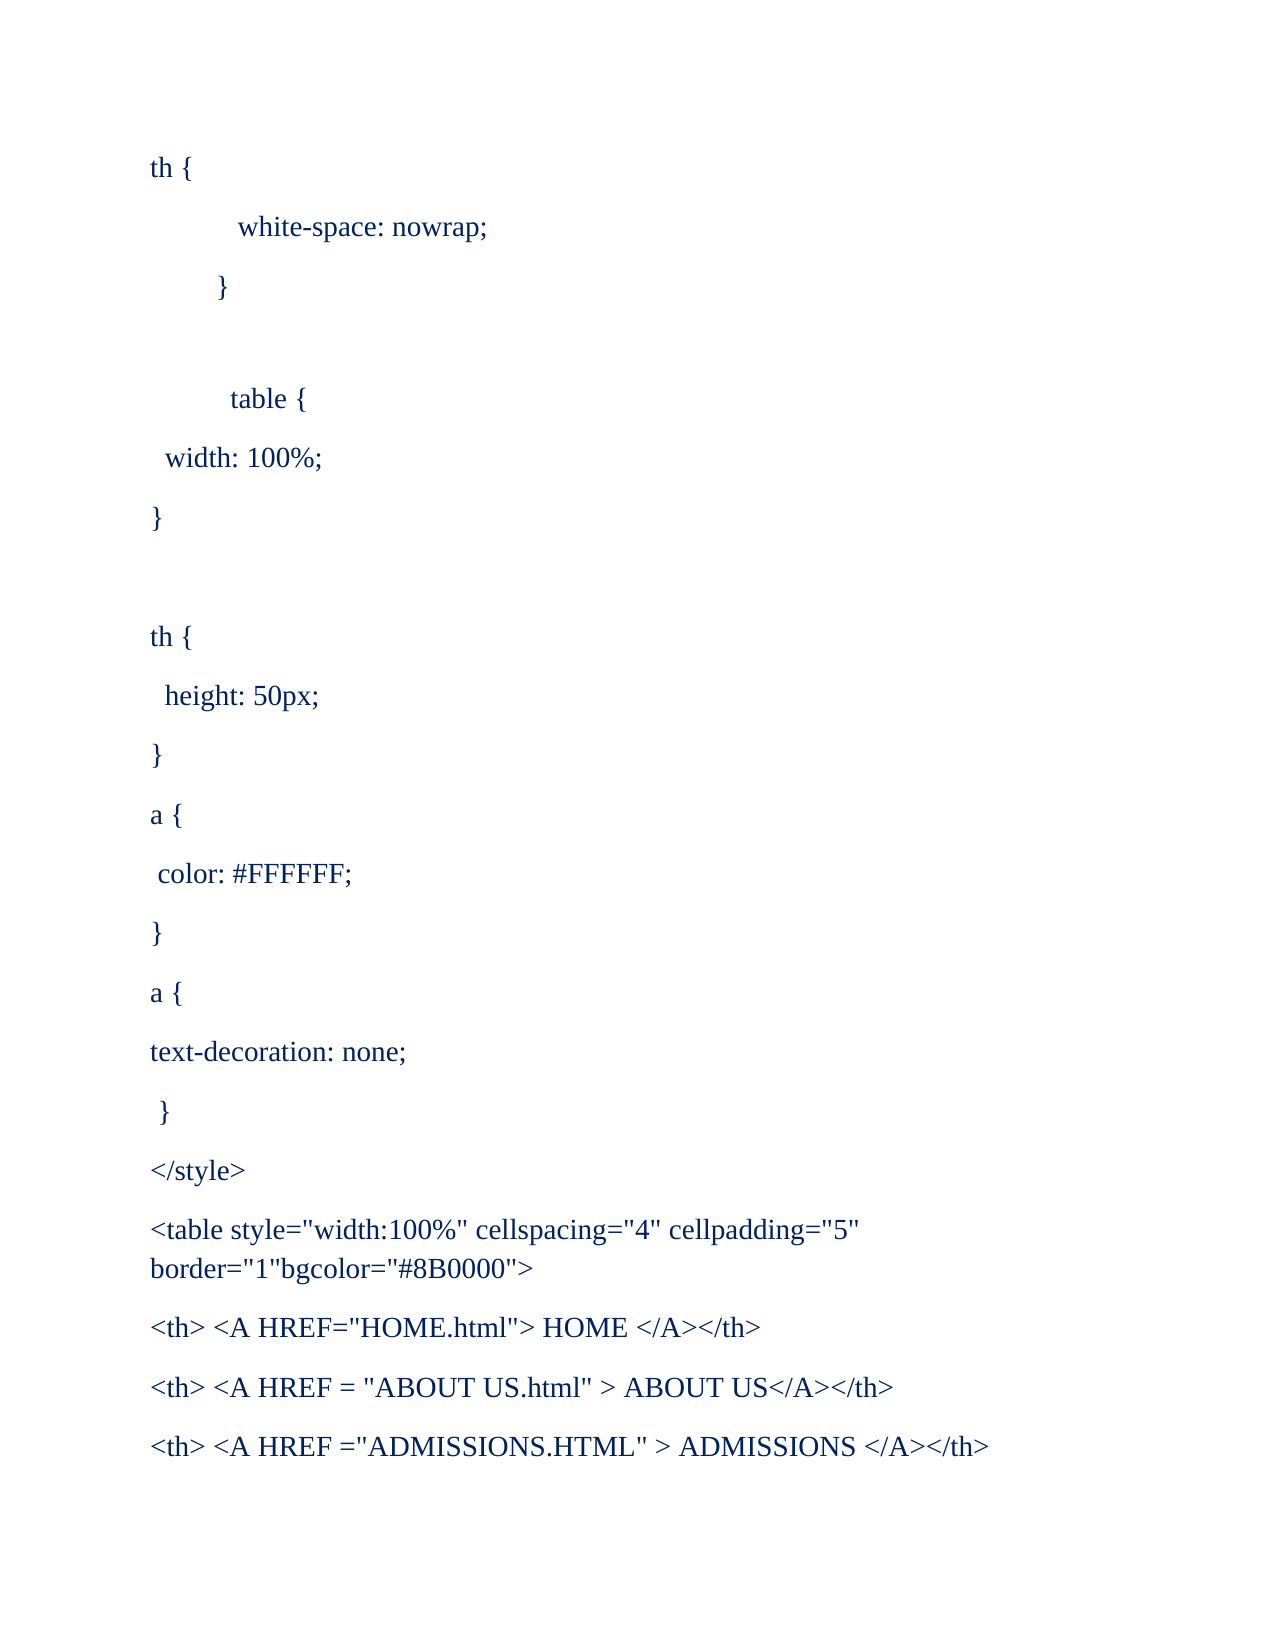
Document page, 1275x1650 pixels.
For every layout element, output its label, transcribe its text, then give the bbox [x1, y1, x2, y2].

text th { [150, 619, 1125, 652]
text white-space: nowrap; [150, 209, 1125, 243]
text color: #FFFFFF; [150, 856, 1125, 890]
text } [150, 916, 1125, 949]
text <table style="width:100%" cellspacing="4" cellpadding="5" border="1"bgcolor="#8B0000"> [150, 1212, 1125, 1284]
text <th> <A HREF ="ADMISSIONS.HTML" > ADMISSIONS </A></th> [150, 1429, 1125, 1463]
text <th> <A HREF = "ABOUT US.html" > ABOUT US</A></th> [150, 1370, 1125, 1403]
text th { [150, 150, 1125, 183]
text } [150, 269, 1125, 302]
text table { [150, 381, 1125, 415]
text } [150, 500, 1125, 533]
text height: 50px; [150, 678, 1125, 712]
text } [150, 737, 1125, 771]
text </style> [150, 1153, 1125, 1187]
text text-decoration: none; [150, 1034, 1125, 1068]
text a { [150, 797, 1125, 830]
text a { [150, 975, 1125, 1008]
text width: 100%; [150, 441, 1125, 474]
text } [150, 1094, 1125, 1127]
text <th> <A HREF="HOME.html"> HOME </A></th> [150, 1310, 1125, 1344]
